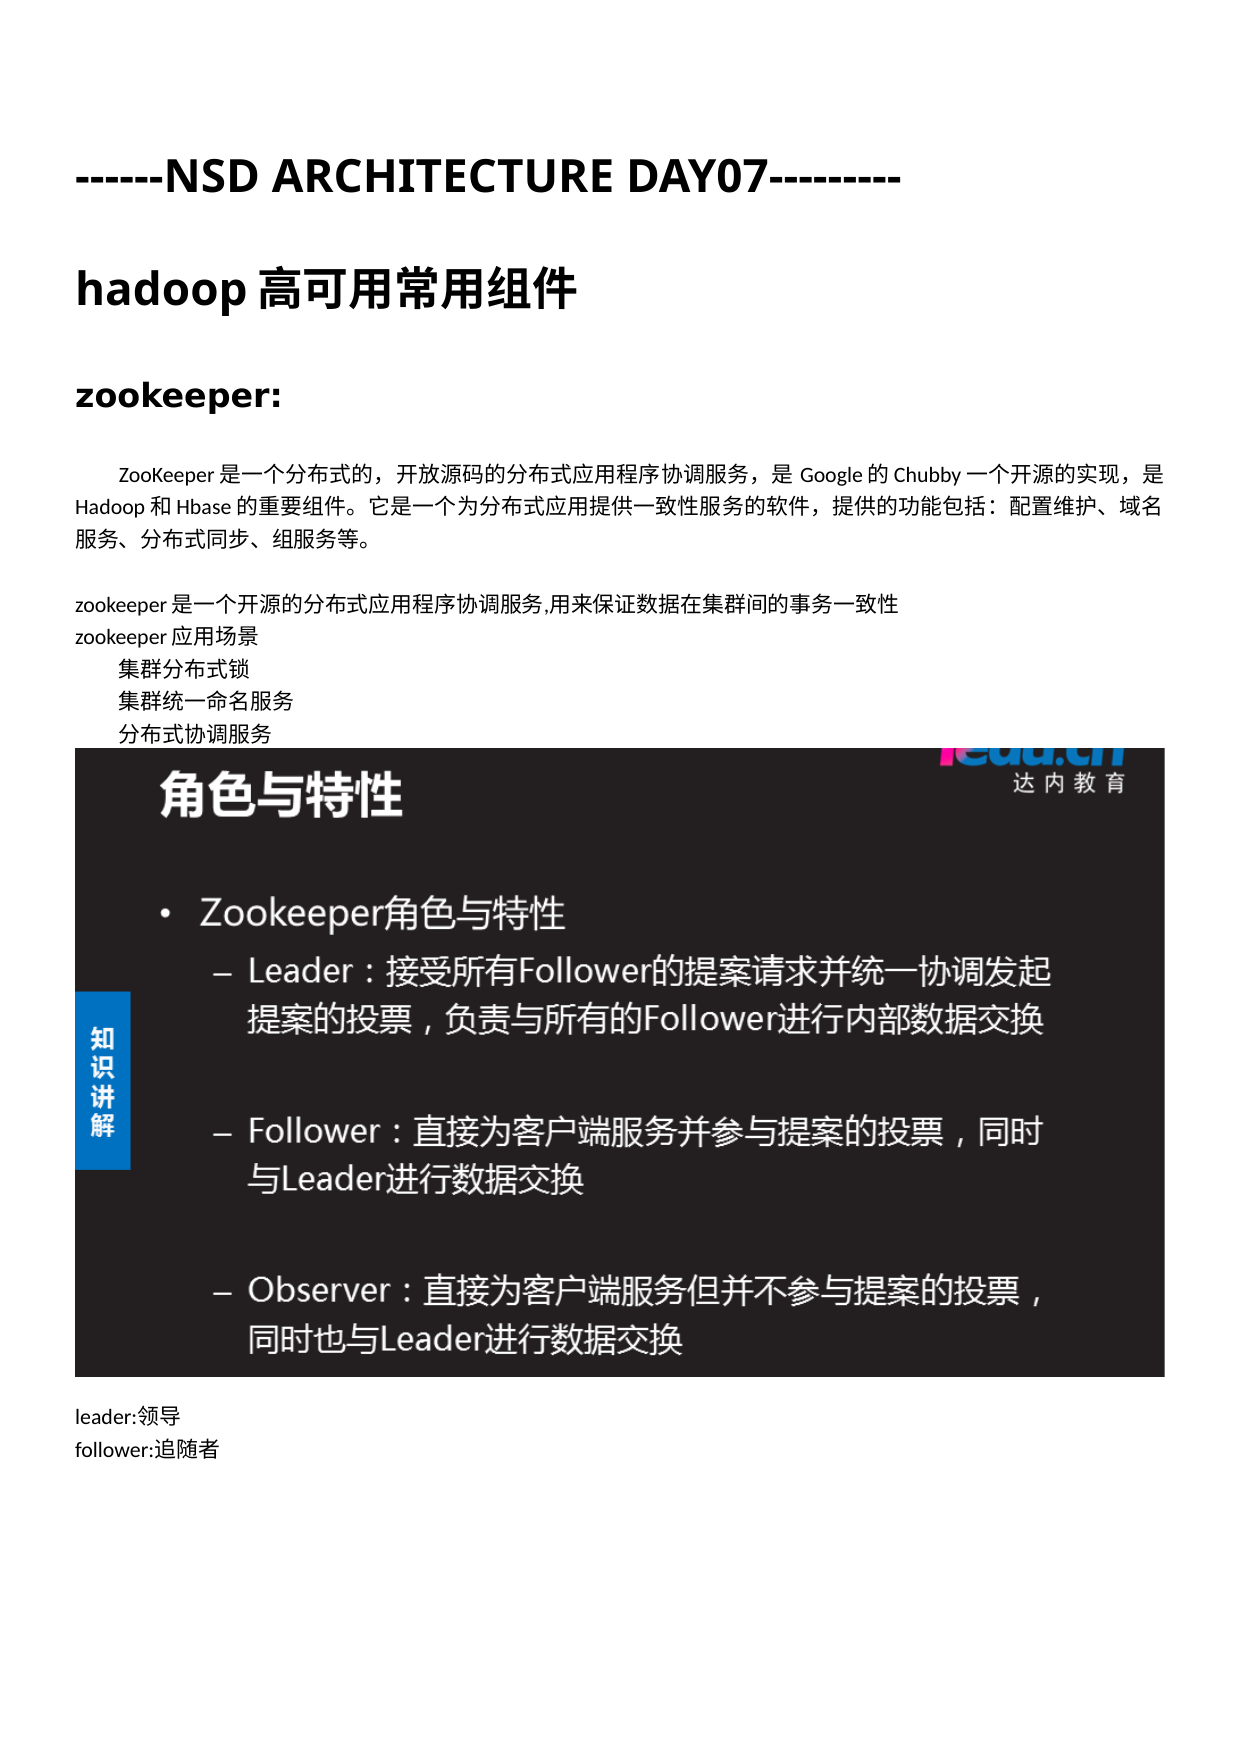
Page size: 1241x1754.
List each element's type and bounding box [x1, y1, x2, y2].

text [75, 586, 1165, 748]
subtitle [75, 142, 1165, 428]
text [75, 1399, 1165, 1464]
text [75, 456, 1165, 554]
picture [75, 748, 1165, 1377]
